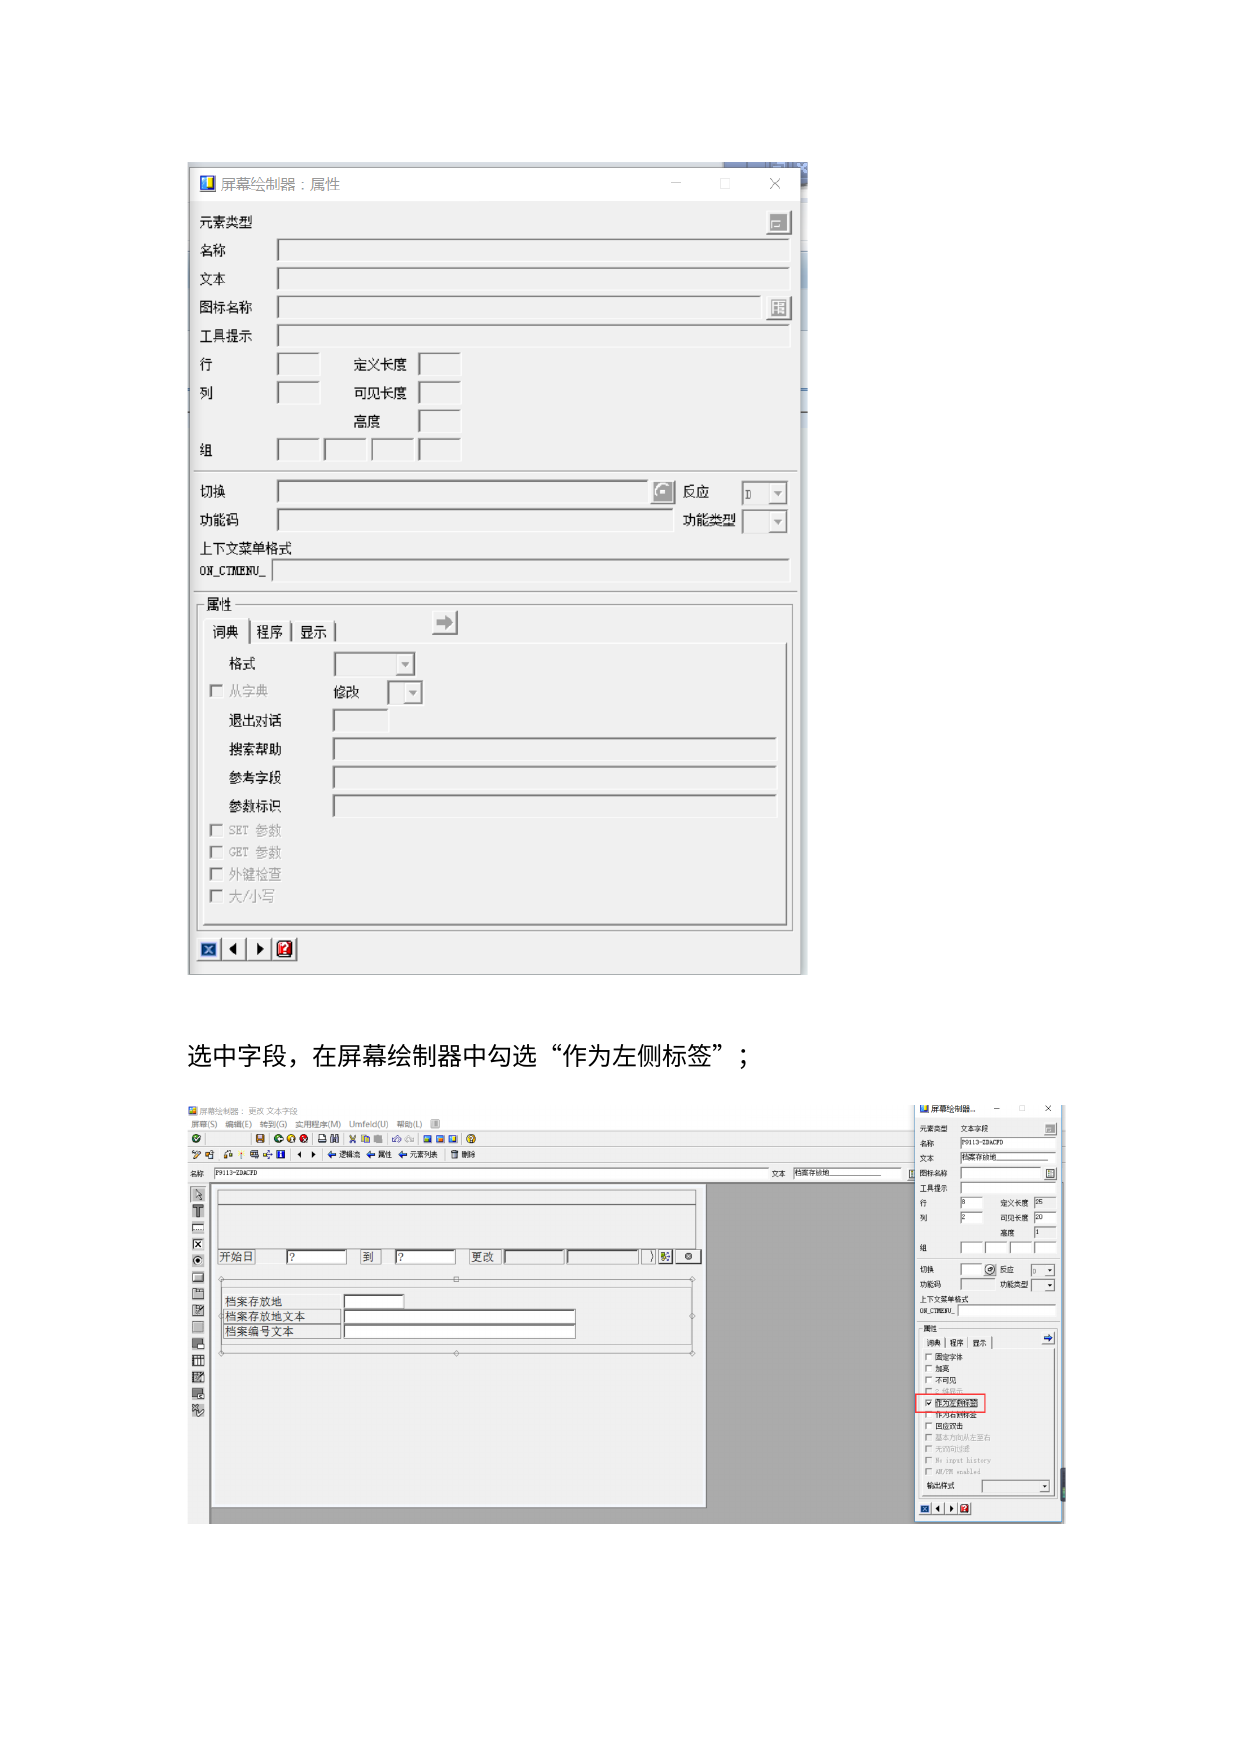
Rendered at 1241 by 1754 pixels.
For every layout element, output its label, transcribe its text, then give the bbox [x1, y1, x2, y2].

picture [187, 1105, 1066, 1524]
text 选中字段，在屏幕绘制器中勾选“作为左侧标签”； [187, 1022, 1053, 1087]
picture [187, 162, 808, 975]
